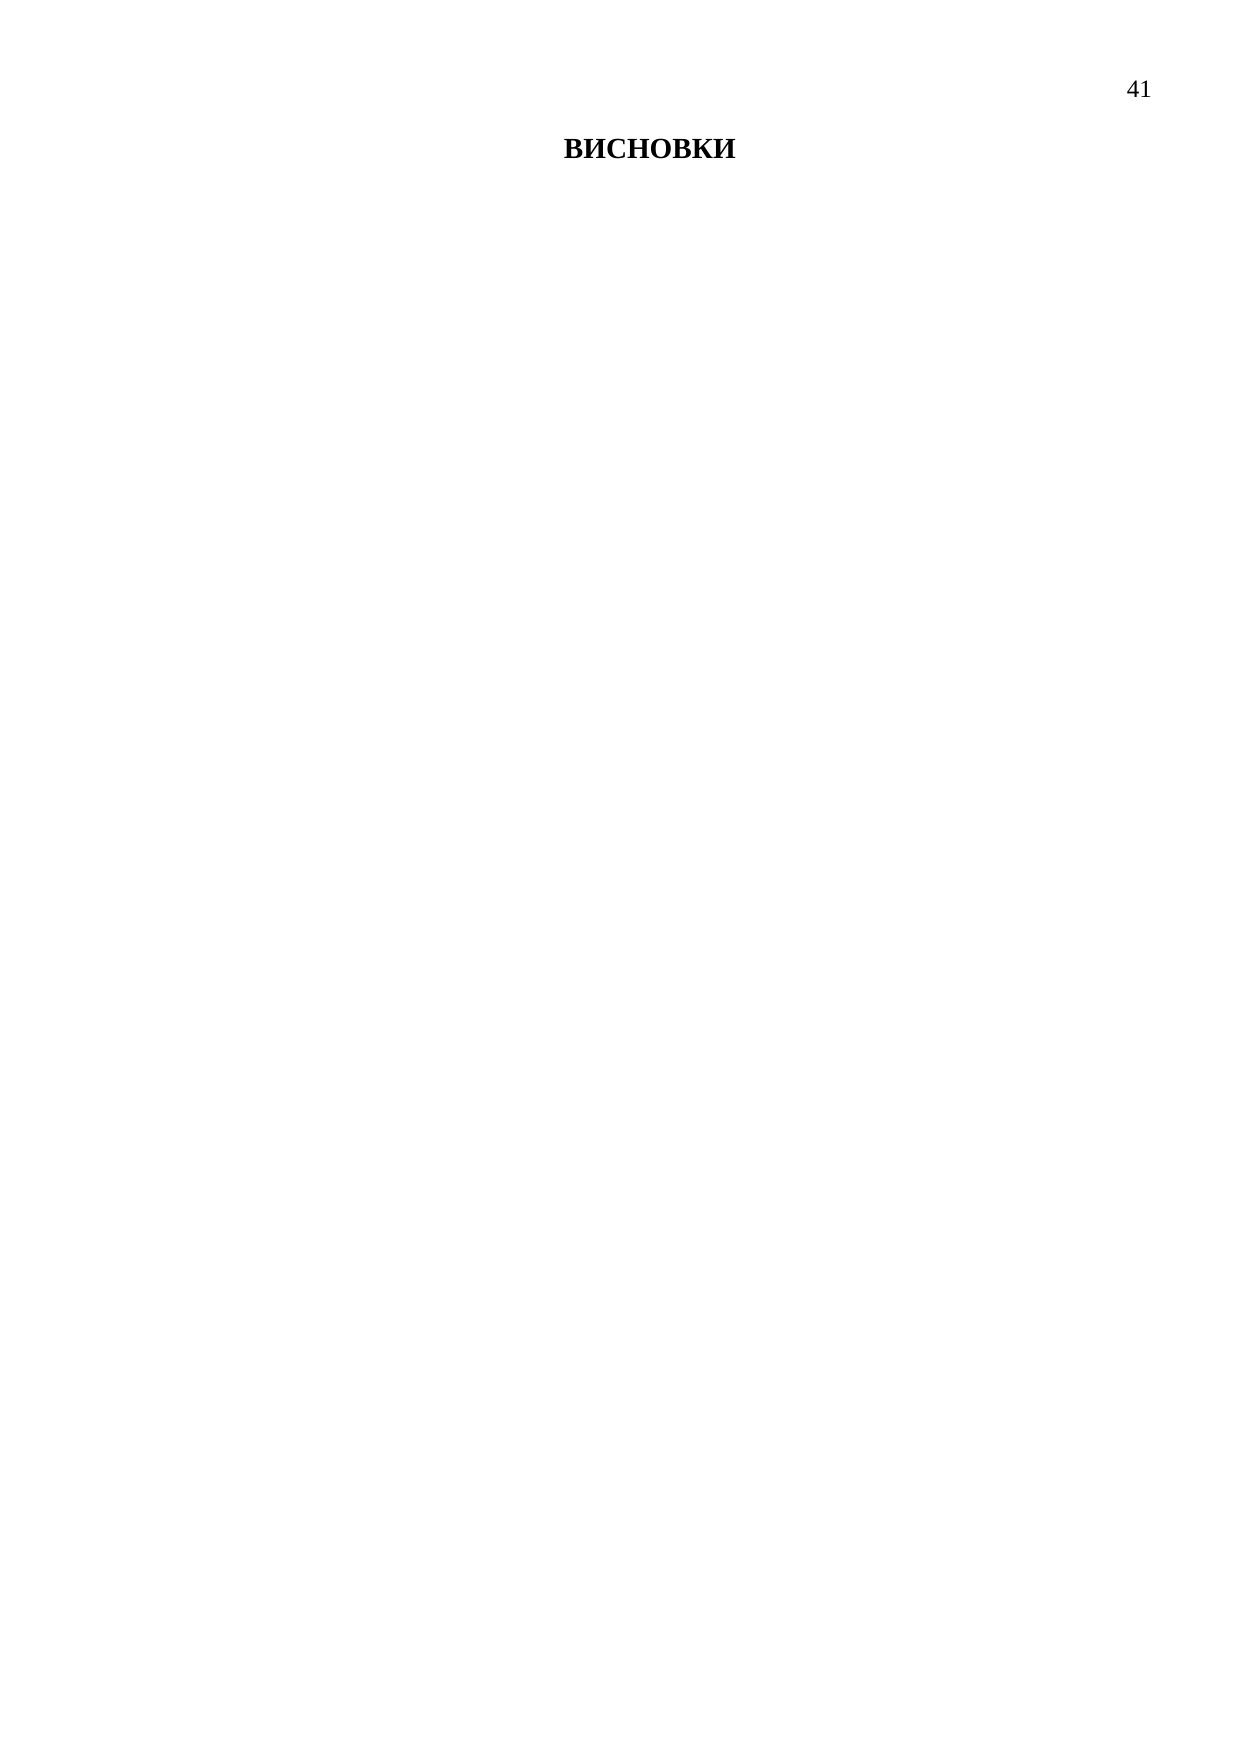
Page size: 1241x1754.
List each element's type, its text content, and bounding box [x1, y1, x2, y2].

text ВИСНОВКИ [148, 131, 1152, 165]
